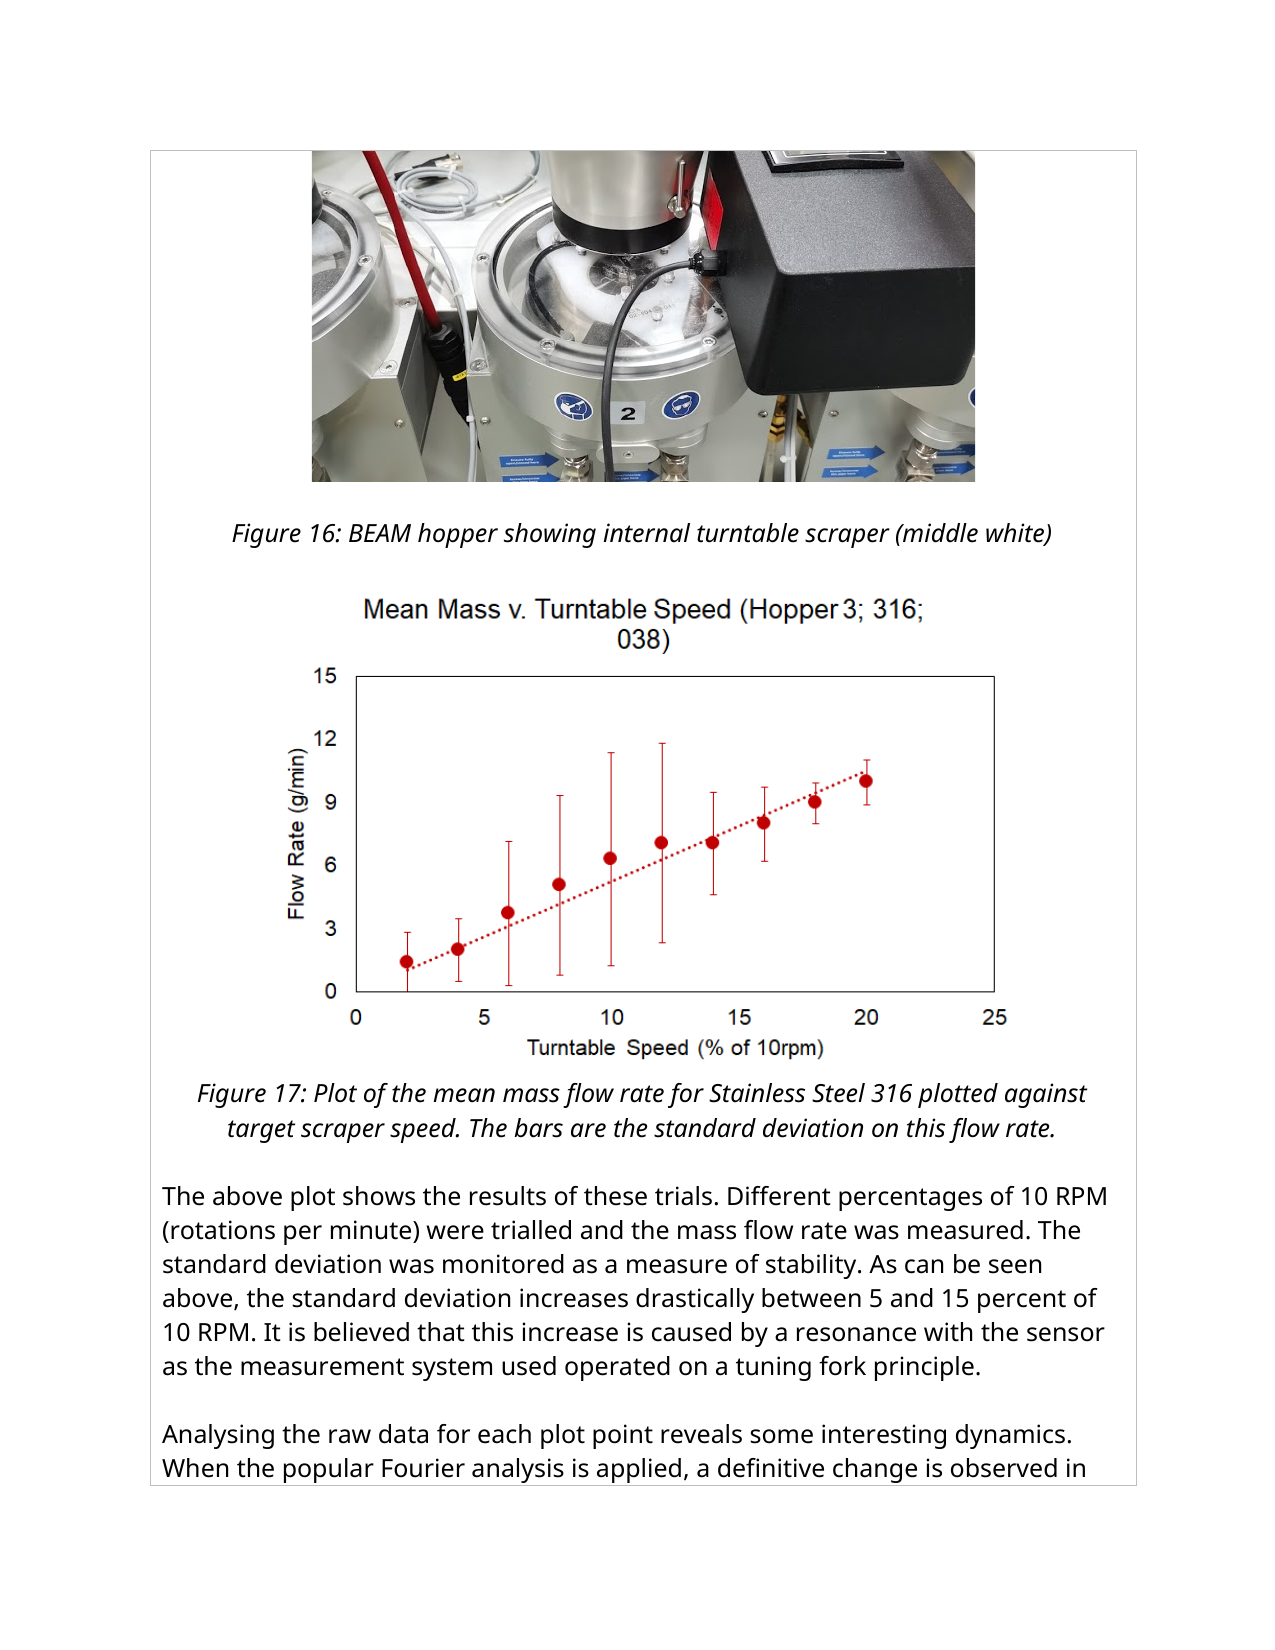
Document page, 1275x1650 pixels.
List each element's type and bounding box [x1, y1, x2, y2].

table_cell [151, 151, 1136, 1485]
picture [265, 583, 1022, 1077]
picture [311, 151, 976, 482]
